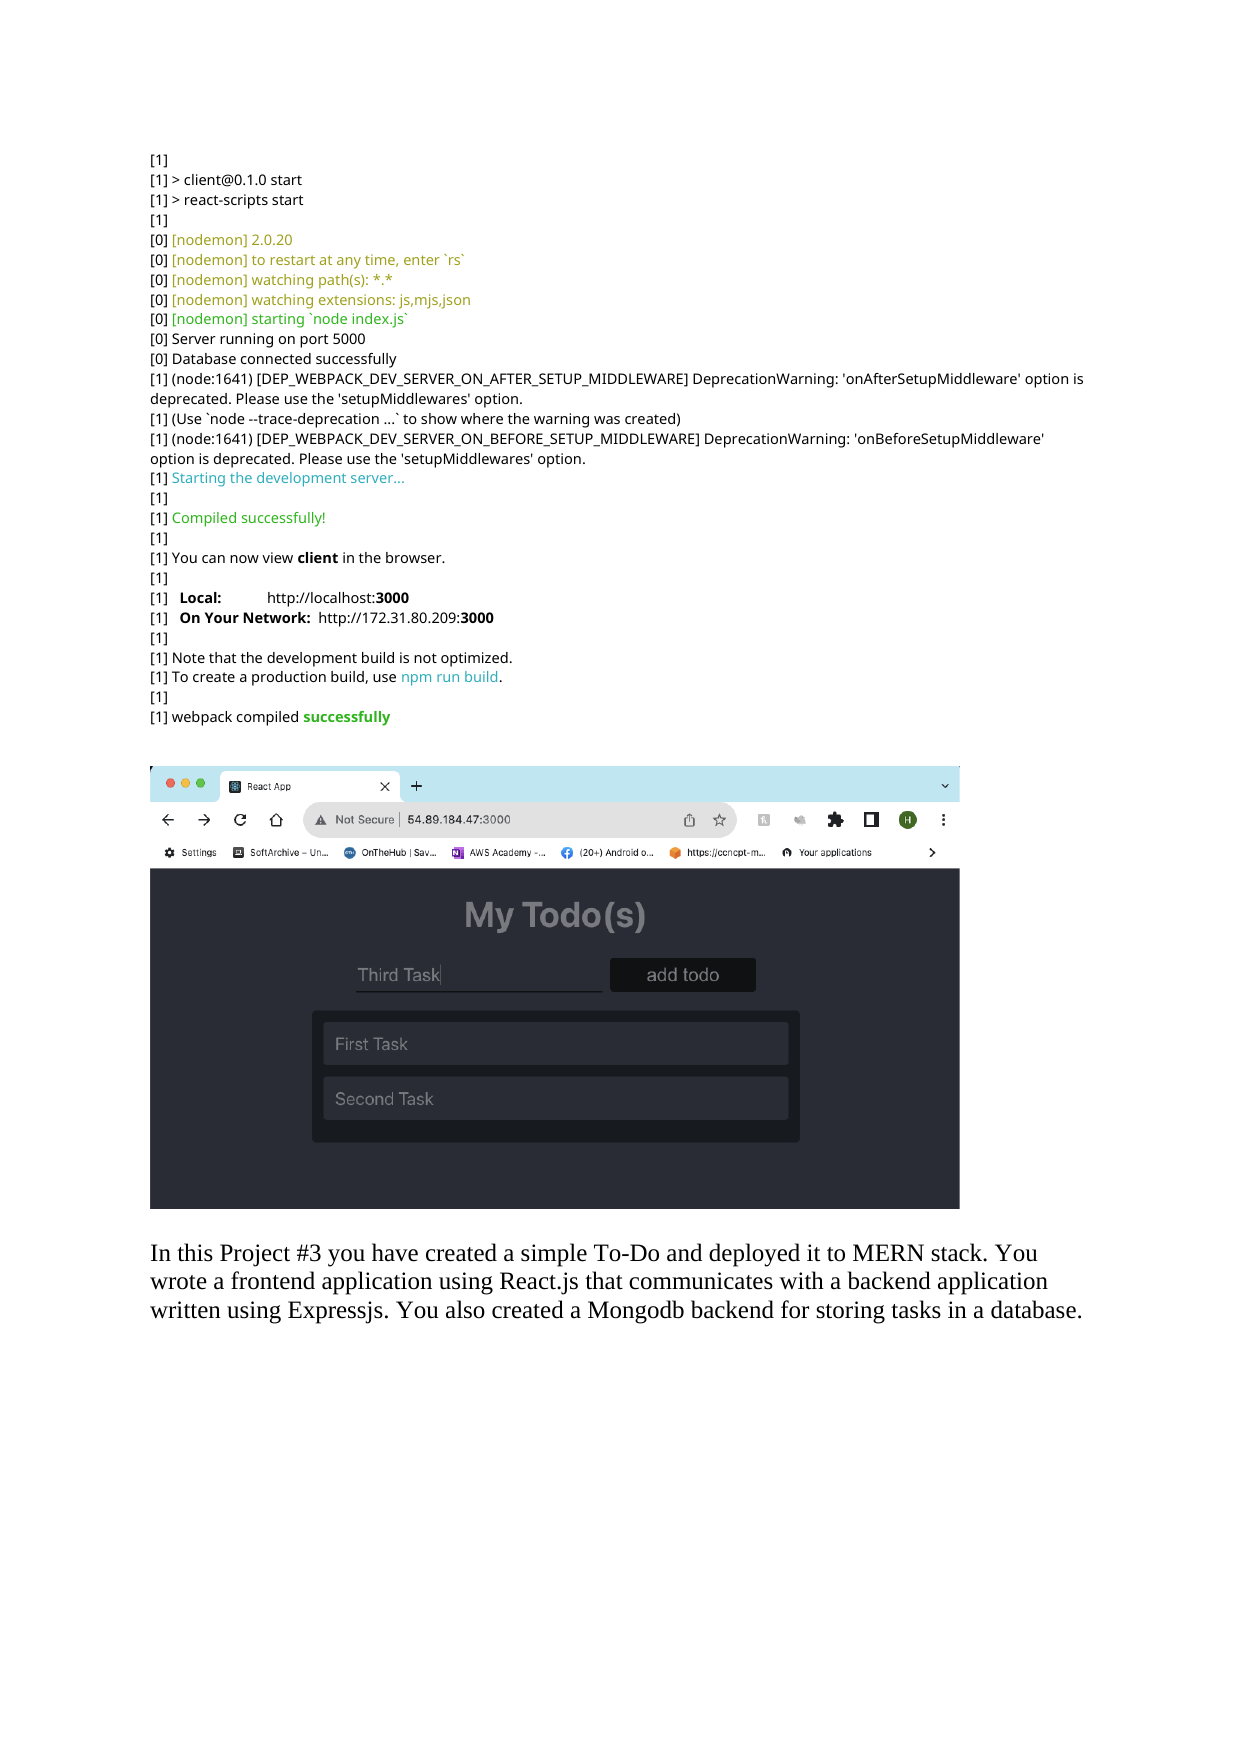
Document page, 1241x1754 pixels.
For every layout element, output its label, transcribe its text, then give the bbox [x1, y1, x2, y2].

text [0] Server running on port 5000 [150, 329, 1090, 349]
text [1] Compiled successfully! [150, 508, 1090, 528]
text [1] Local: http://localhost:3000 [150, 588, 1090, 608]
text [0] [nodemon] watching path(s): *.* [150, 269, 1090, 289]
text [1] [150, 150, 1090, 170]
text [1] > client@0.1.0 start [150, 170, 1090, 190]
text [0] [nodemon] to restart at any time, enter `rs` [150, 249, 1090, 269]
text [0] [nodemon] starting `node index.js` [150, 309, 1090, 329]
text [1] [150, 488, 1090, 508]
text [1] [150, 210, 1090, 229]
picture [150, 766, 960, 1209]
text [0] [nodemon] 2.0.20 [150, 229, 1090, 249]
text [1] [150, 687, 1090, 707]
text [1] To create a production build, use npm run build. [150, 667, 1090, 687]
text [1] [150, 627, 1090, 647]
text [0] Database connected successfully [150, 349, 1090, 369]
text [1] Note that the development build is not optimized. [150, 647, 1090, 667]
text In this Project #3 you have created a simple To-Do and deployed it to MERN stack. You wrote a frontend application using React.js that communicates with a backend application written using Expressjs. You also created a Mongodb backend for storing tasks in a database. [150, 1238, 1090, 1324]
text [1] Starting the development server... [150, 468, 1090, 488]
text [1] (node:1641) [DEP_WEBPACK_DEV_SERVER_ON_BEFORE_SETUP_MIDDLEWARE] DeprecationWarning: 'onBeforeSetupMiddleware' option is deprecated. Please use the 'setupMiddlewares' option. [150, 428, 1090, 468]
text [0] [nodemon] watching extensions: js,mjs,json [150, 289, 1090, 309]
text [1] On Your Network: http://172.31.80.209:3000 [150, 608, 1090, 627]
text [1] webpack compiled successfully [150, 707, 1090, 727]
text [1] [150, 568, 1090, 588]
text [1] > react-scripts start [150, 190, 1090, 210]
text [1] (node:1641) [DEP_WEBPACK_DEV_SERVER_ON_AFTER_SETUP_MIDDLEWARE] DeprecationWarning: 'onAfterSetupMiddleware' option is deprecated. Please use the 'setupMiddlewares' option. [150, 369, 1090, 409]
text [1] You can now view client in the browser. [150, 548, 1090, 568]
text [1] (Use `node --trace-deprecation ...` to show where the warning was created) [150, 409, 1090, 428]
text [1] [150, 528, 1090, 548]
